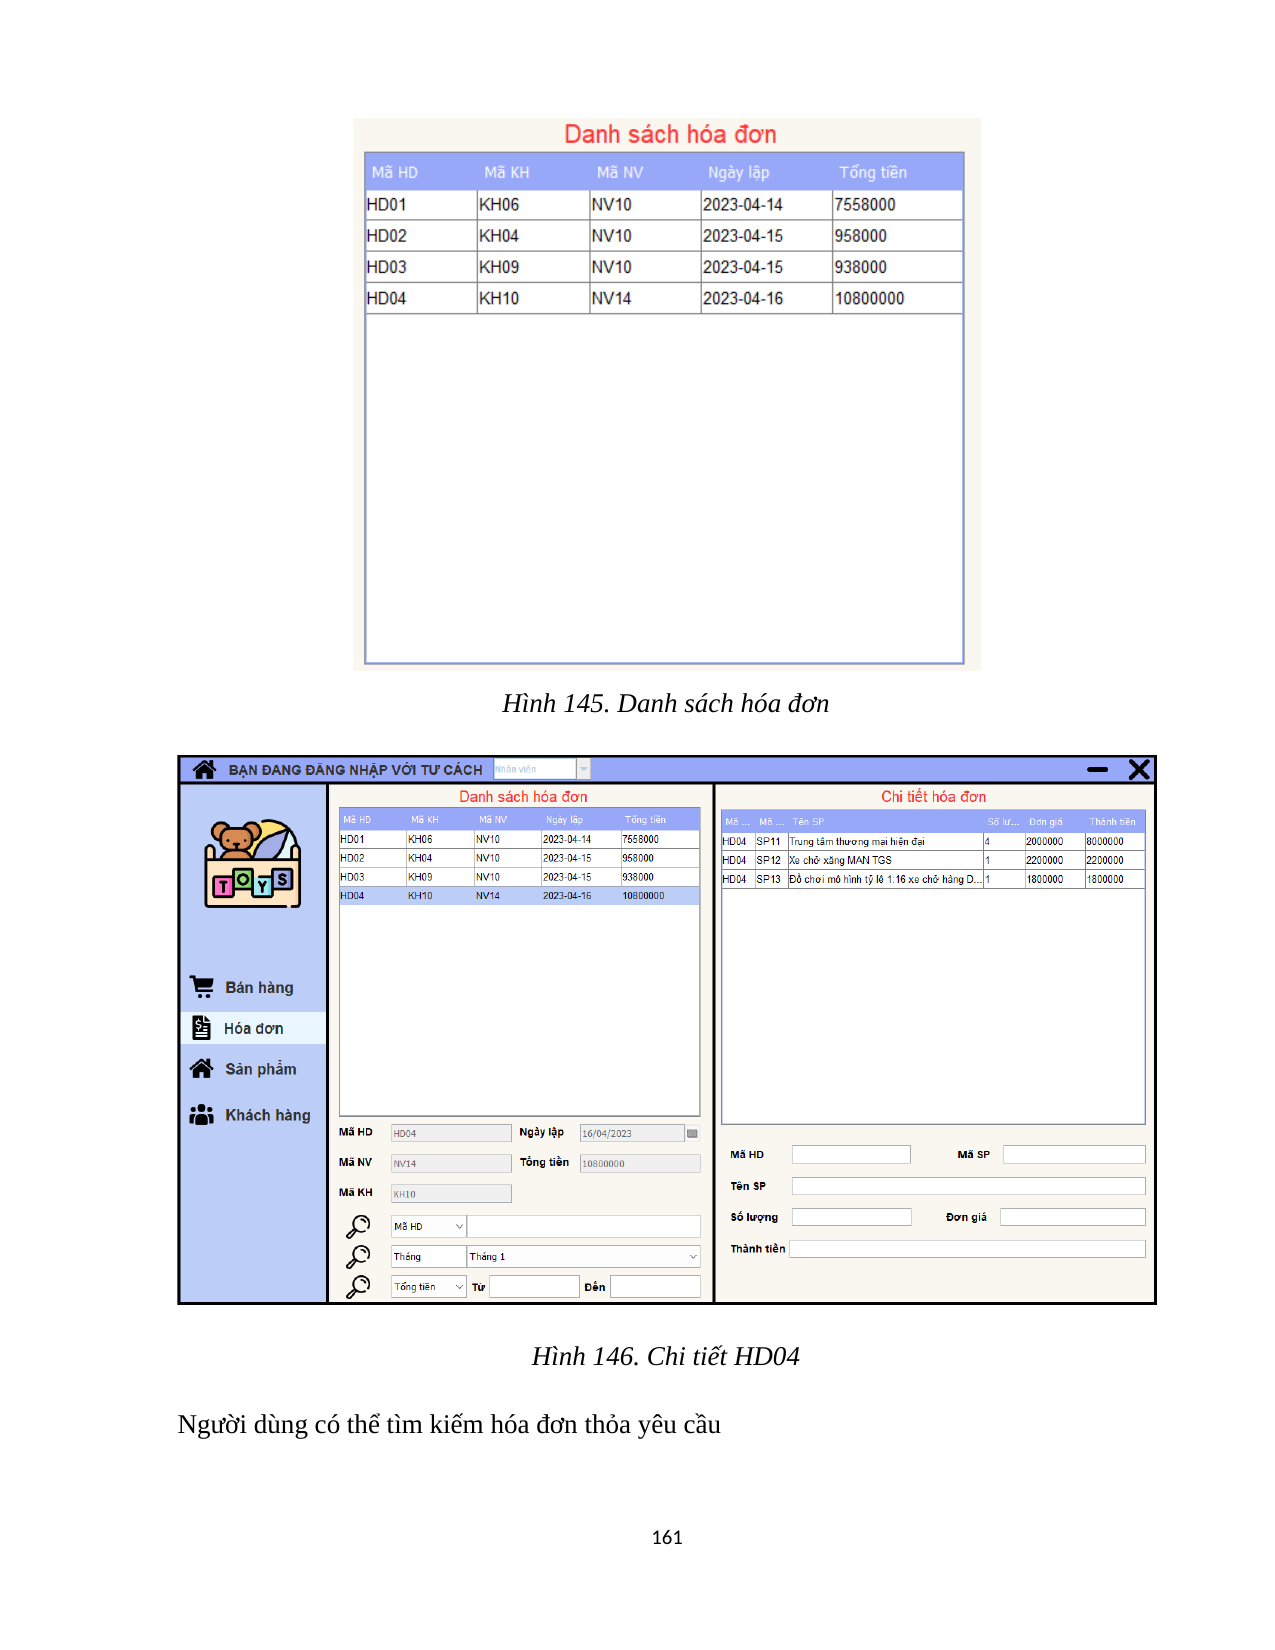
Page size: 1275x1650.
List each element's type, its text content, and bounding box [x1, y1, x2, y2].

text Hình 145. Danh sách hóa đơn [177, 687, 1157, 718]
text Người dùng có thể tìm kiếm hóa đơn thỏa yêu cầu [177, 1408, 1157, 1439]
picture [177, 755, 1157, 1305]
text Hình 146. Chi tiết HD04 [177, 1340, 1157, 1371]
picture [353, 118, 981, 671]
